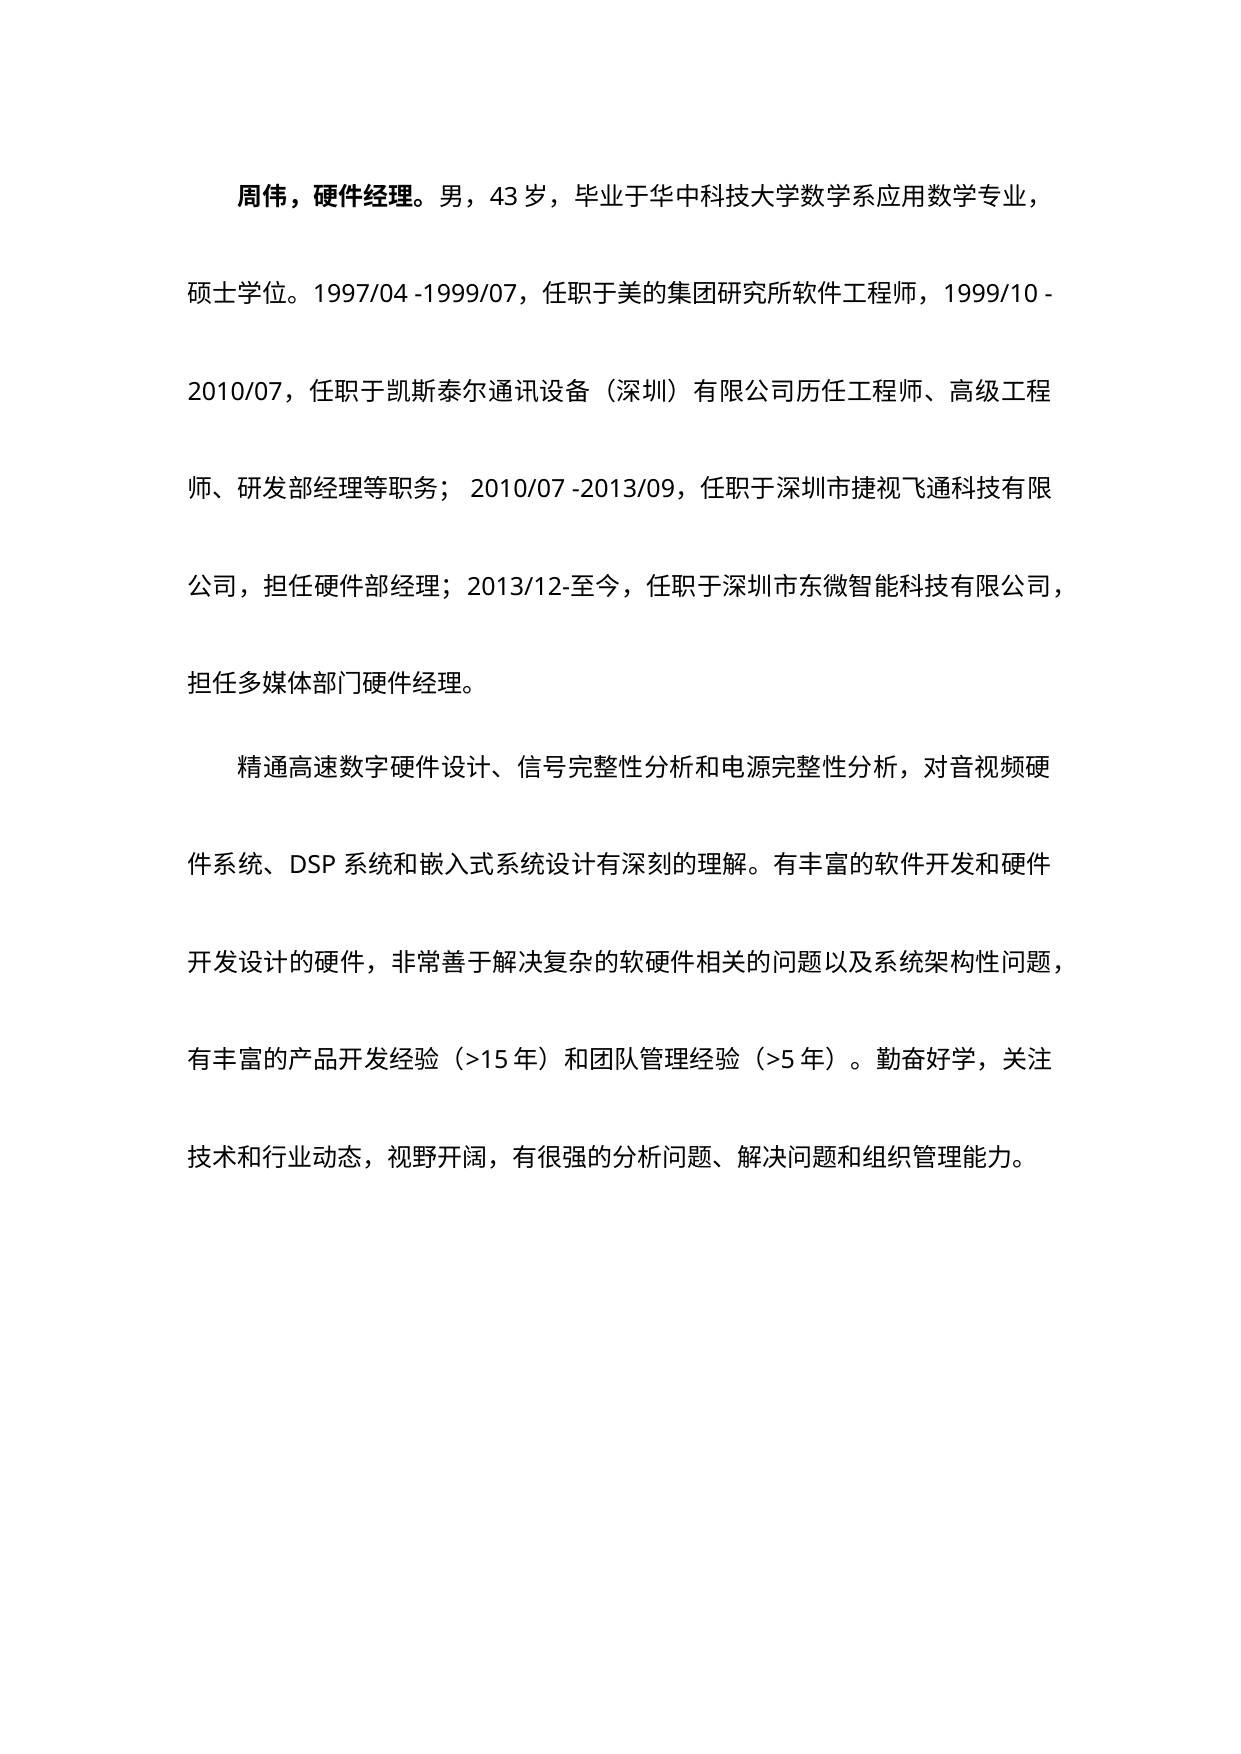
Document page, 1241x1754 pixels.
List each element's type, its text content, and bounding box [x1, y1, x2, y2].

text 精通高速数字硬件设计、信号完整性分析和电源完整性分析，对音视频硬件系统、DSP 系统和嵌入式系统设计有深刻的理解。有丰富的软件开发和硬件开发设计的硬件，非常善于解决复杂的软硬件相关的问题以及系统架构性问题，有丰富的产品开发经验（>15年）和团队管理经验（>5年）。勤奋好学，关注技术和行业动态，视野开阔，有很强的分析问题、解决问题和组织管理能力。 [187, 733, 1053, 1188]
text 周伟，硬件经理。男，43岁，毕业于华中科技大学数学系应用数学专业，硕士学位。1997/04 -1999/07，任职于美的集团研究所软件工程师，1999/10 -2010/07，任职于凯斯泰尔通讯设备（深圳）有限公司历任工程师、高级工程师、研发部经理等职务； 2010/07 -2013/09，任职于深圳市捷视飞通科技有限公司，担任硬件部经理；2013/12-至今，任职于深圳市东微智能科技有限公司，担任多媒体部门硬件经理。 [187, 162, 1053, 714]
